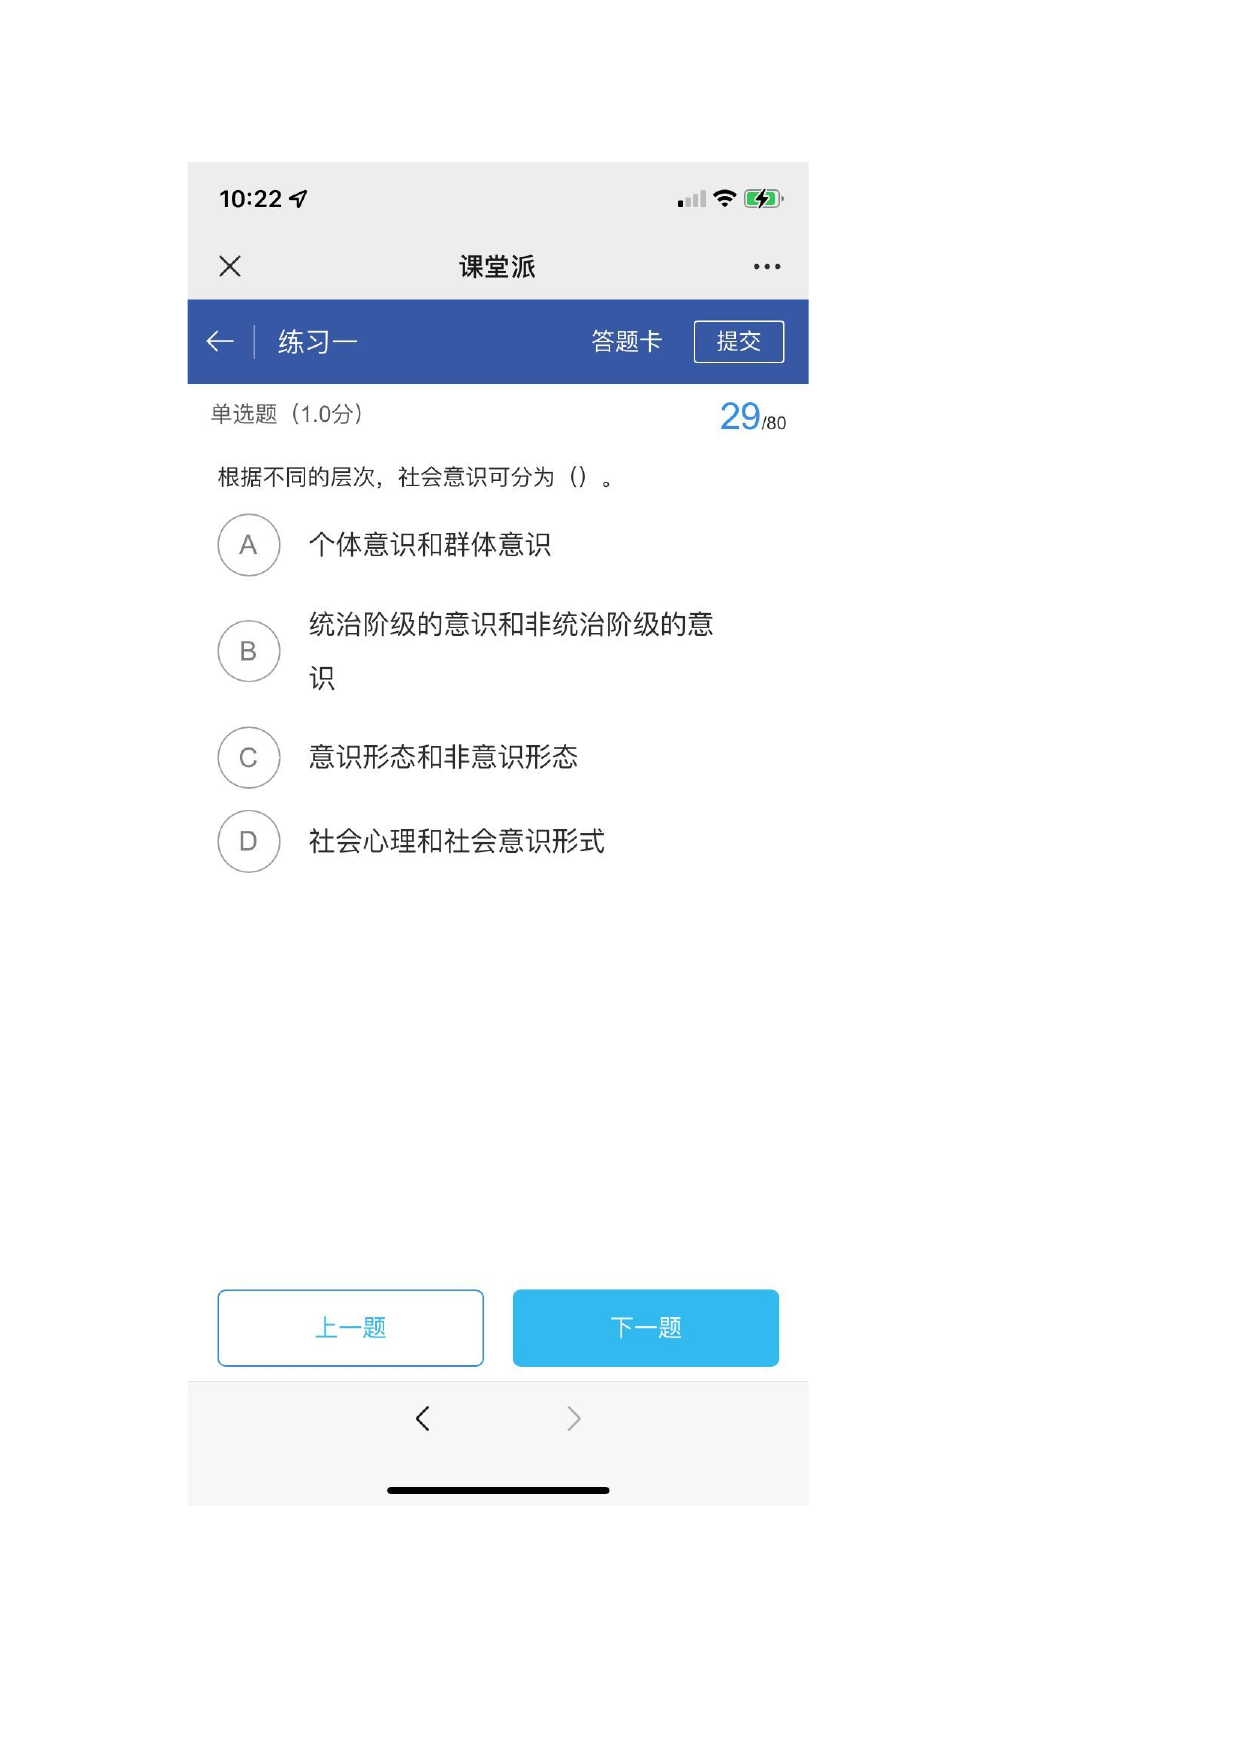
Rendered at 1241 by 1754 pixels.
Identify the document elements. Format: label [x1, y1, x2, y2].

picture [187, 162, 809, 1506]
text [187, 162, 1053, 1527]
